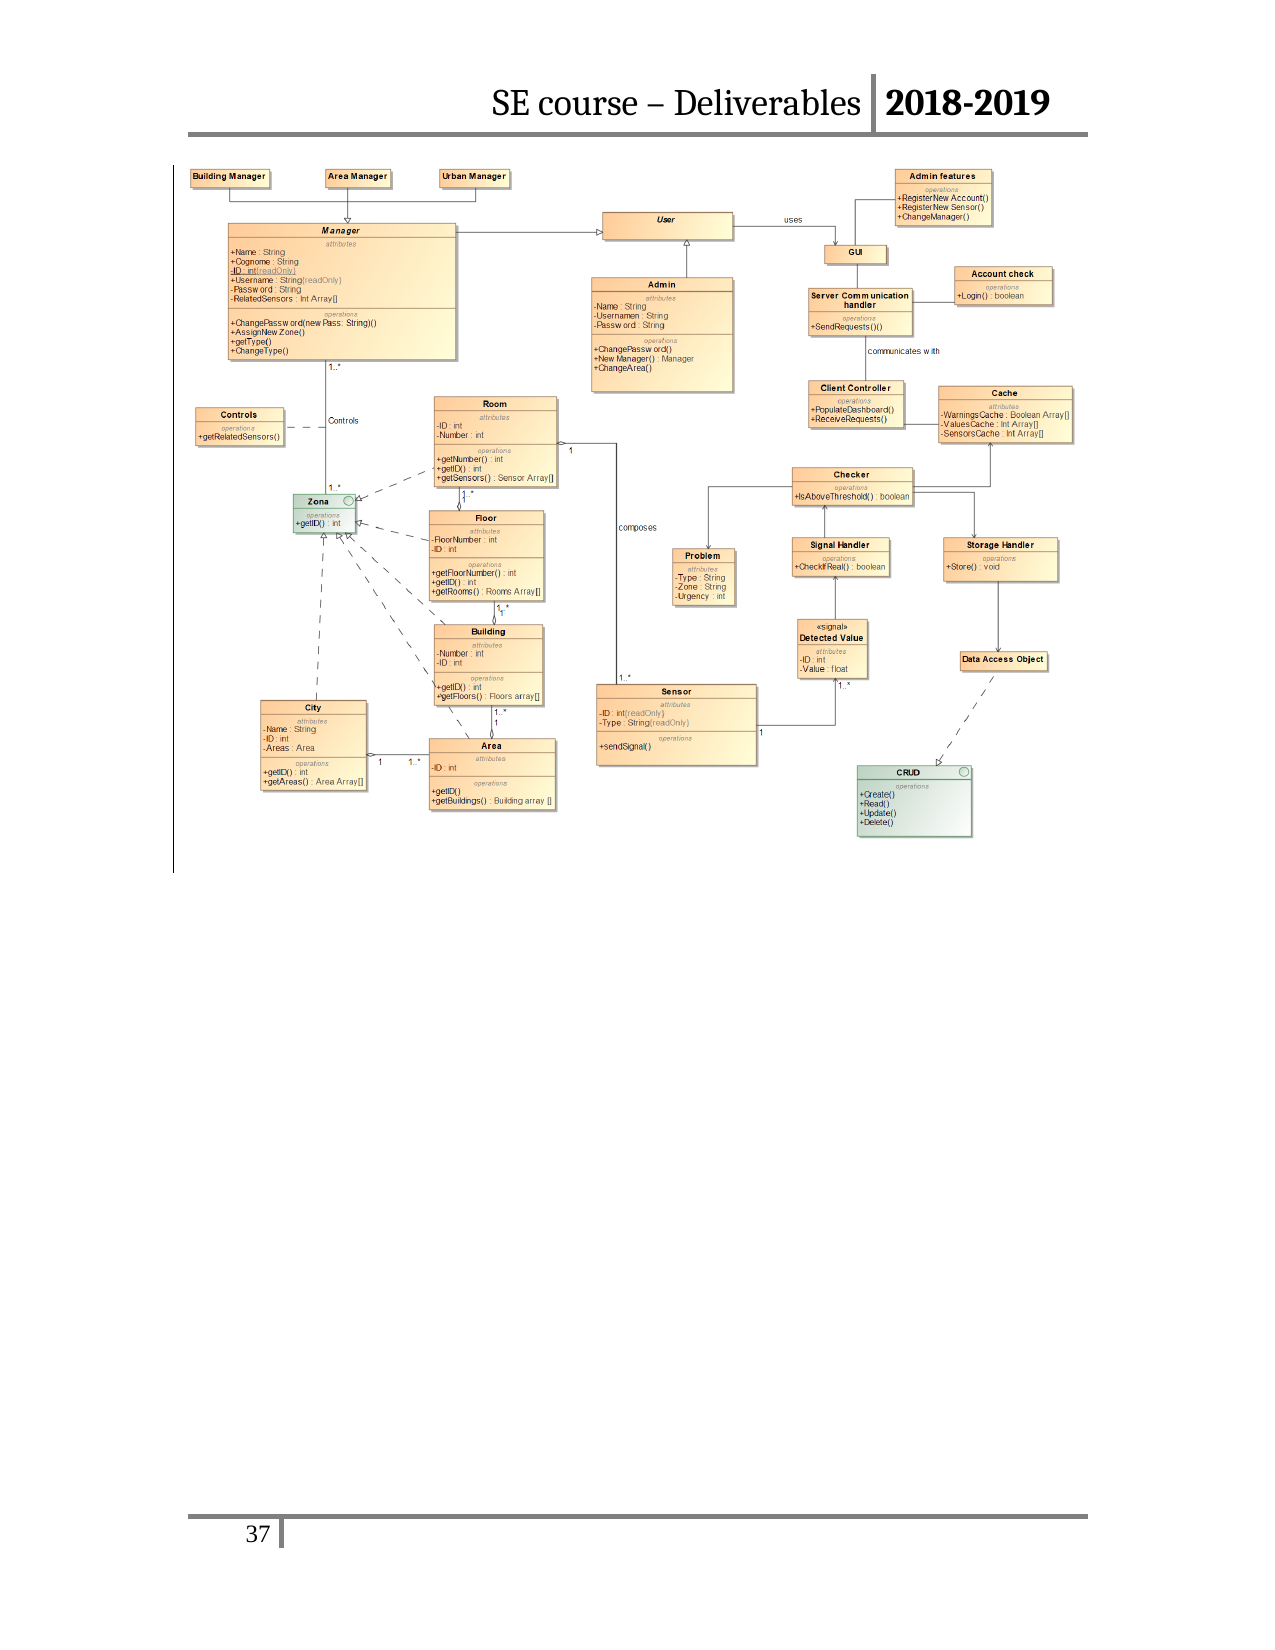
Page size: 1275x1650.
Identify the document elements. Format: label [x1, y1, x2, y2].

picture [187, 165, 1077, 874]
